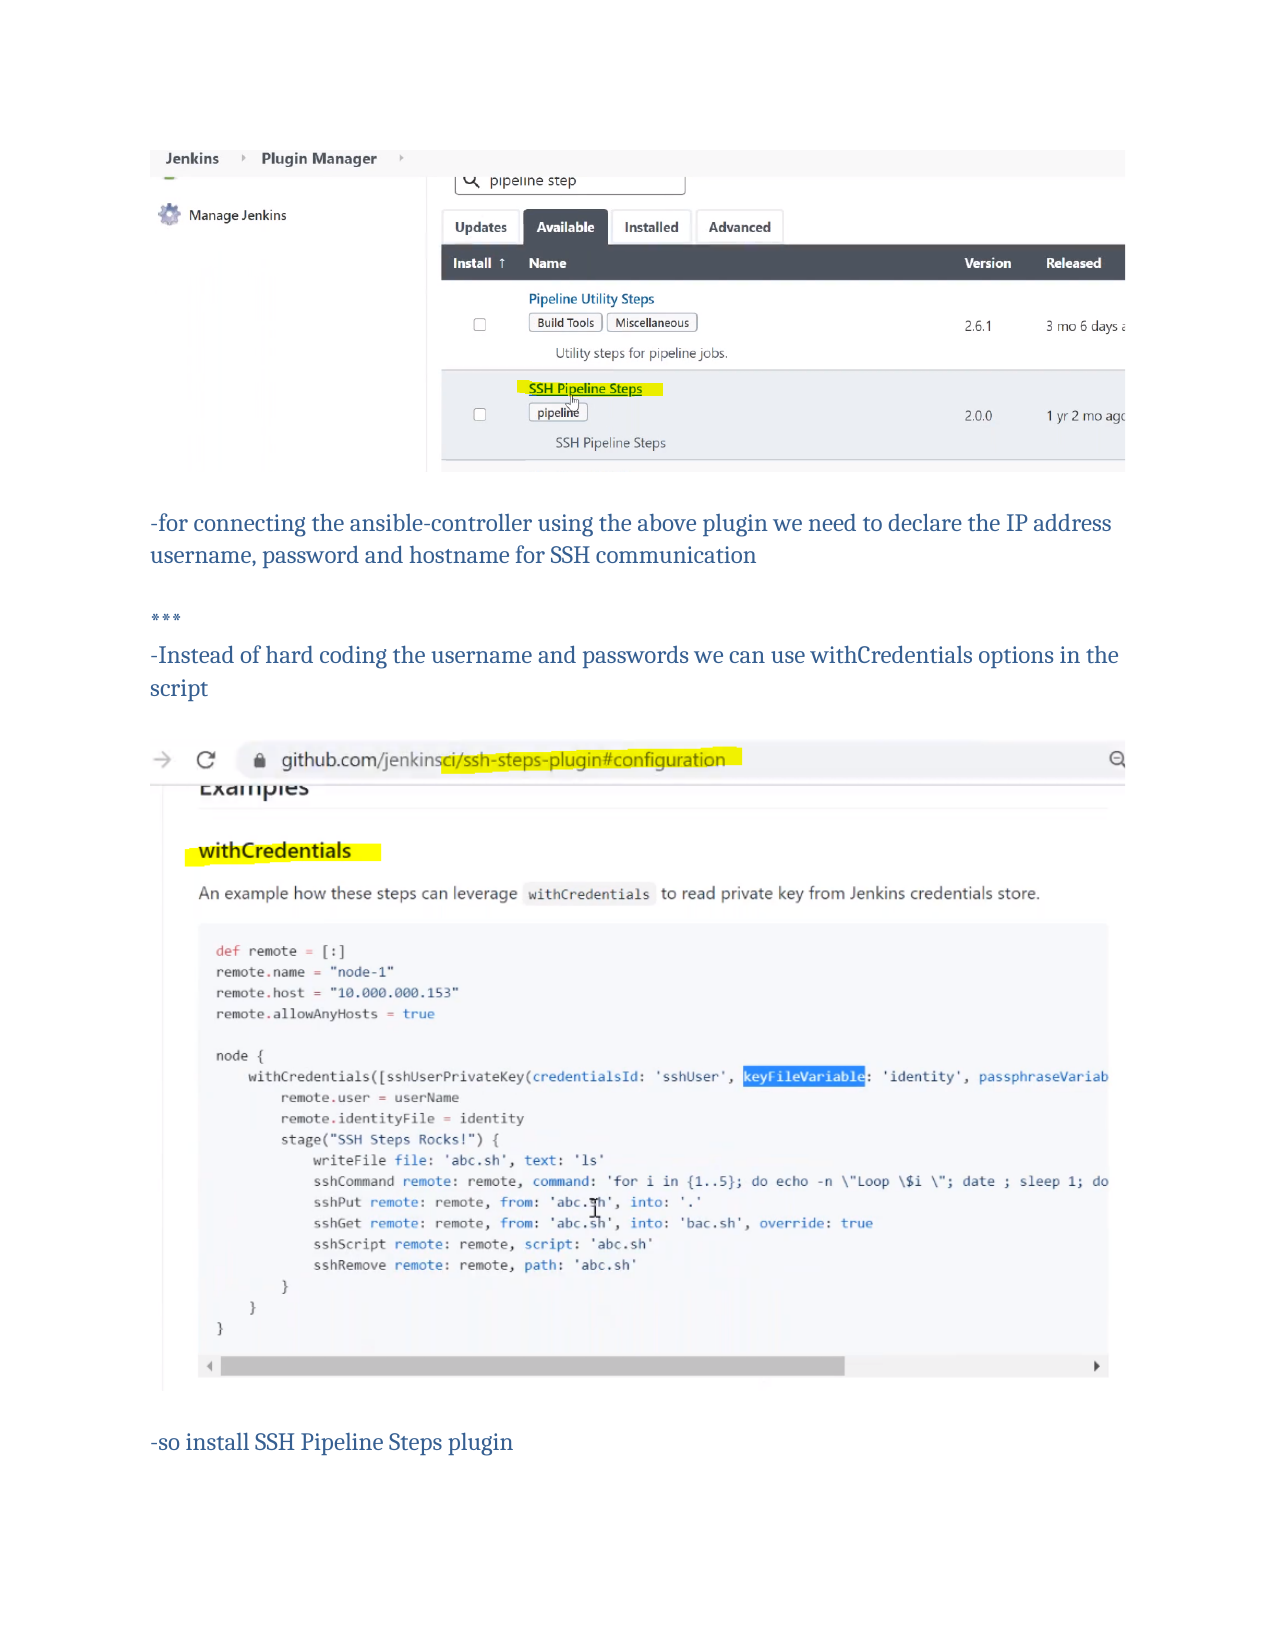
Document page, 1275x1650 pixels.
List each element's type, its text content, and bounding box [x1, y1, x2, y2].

text -so install SSH Pipeline Steps plugin [150, 1428, 1125, 1457]
text -Instead of hard coding the username and passwords we can use withCredentials options in the script [150, 641, 1125, 702]
picture [150, 739, 1125, 1391]
text -for connecting the ansible-controller using the above plugin we need to declare the IP address username, password and hostname for SSH communication [150, 508, 1125, 570]
picture [150, 150, 1125, 472]
text *** [150, 607, 1125, 636]
